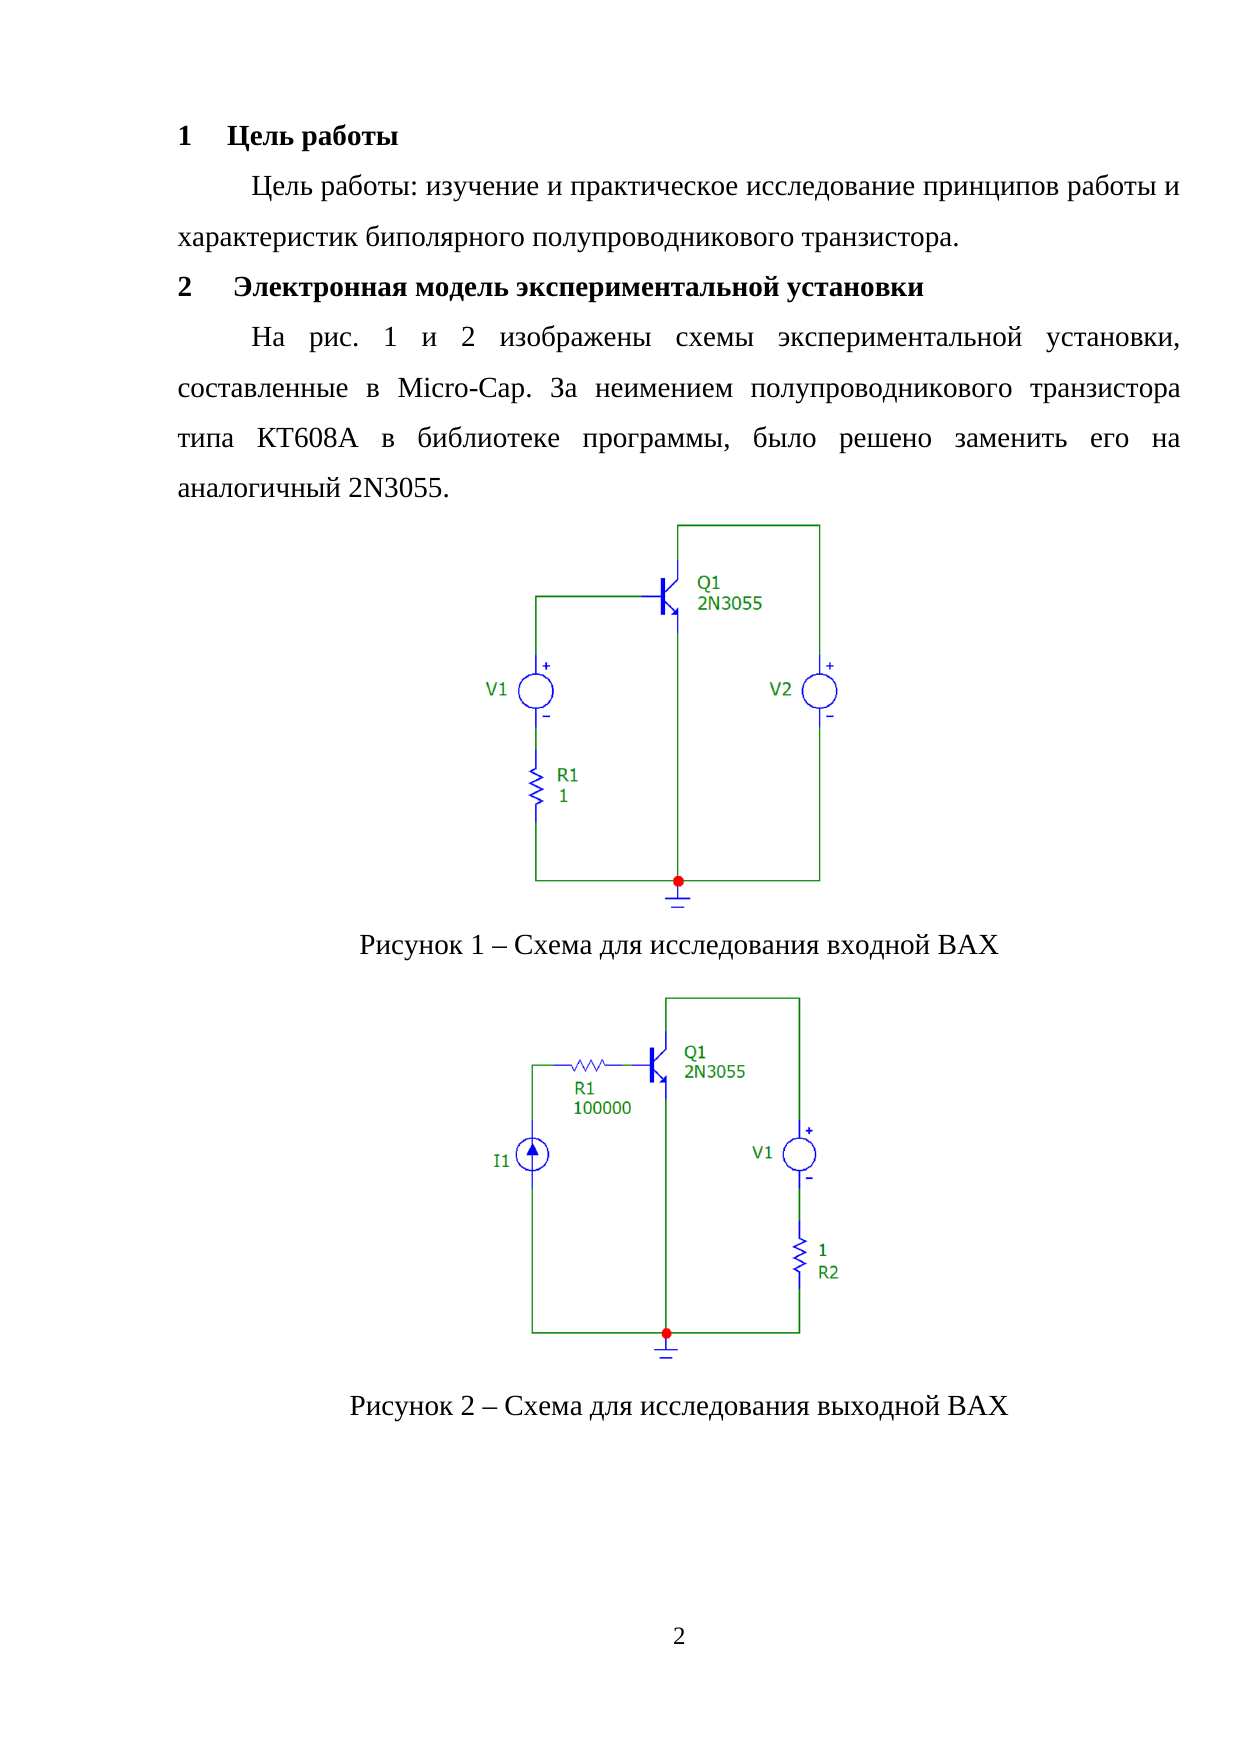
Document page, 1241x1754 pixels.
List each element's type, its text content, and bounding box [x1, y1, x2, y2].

text На рис. 1 и 2 изображены схемы экспериментальной установки, составленные в Micro-Cap. За неимением полупроводникового транзистора типа КТ608А в библиотеке программы, было решено заменить его на аналогичный 2N3055. [177, 319, 1181, 504]
text Цель работы [177, 118, 1181, 152]
picture [436, 981, 922, 1372]
text Рисунок 1 – Схема для исследования входной ВАХ [177, 927, 1181, 961]
text Электронная модель экспериментальной установки [177, 269, 1181, 303]
picture [436, 520, 922, 911]
text Цель работы: изучение и практическое исследование принципов работы и характеристик биполярного полупроводникового транзистора. [177, 168, 1181, 252]
text Рисунок 2 – Схема для исследования выходной ВАХ [177, 1388, 1181, 1422]
